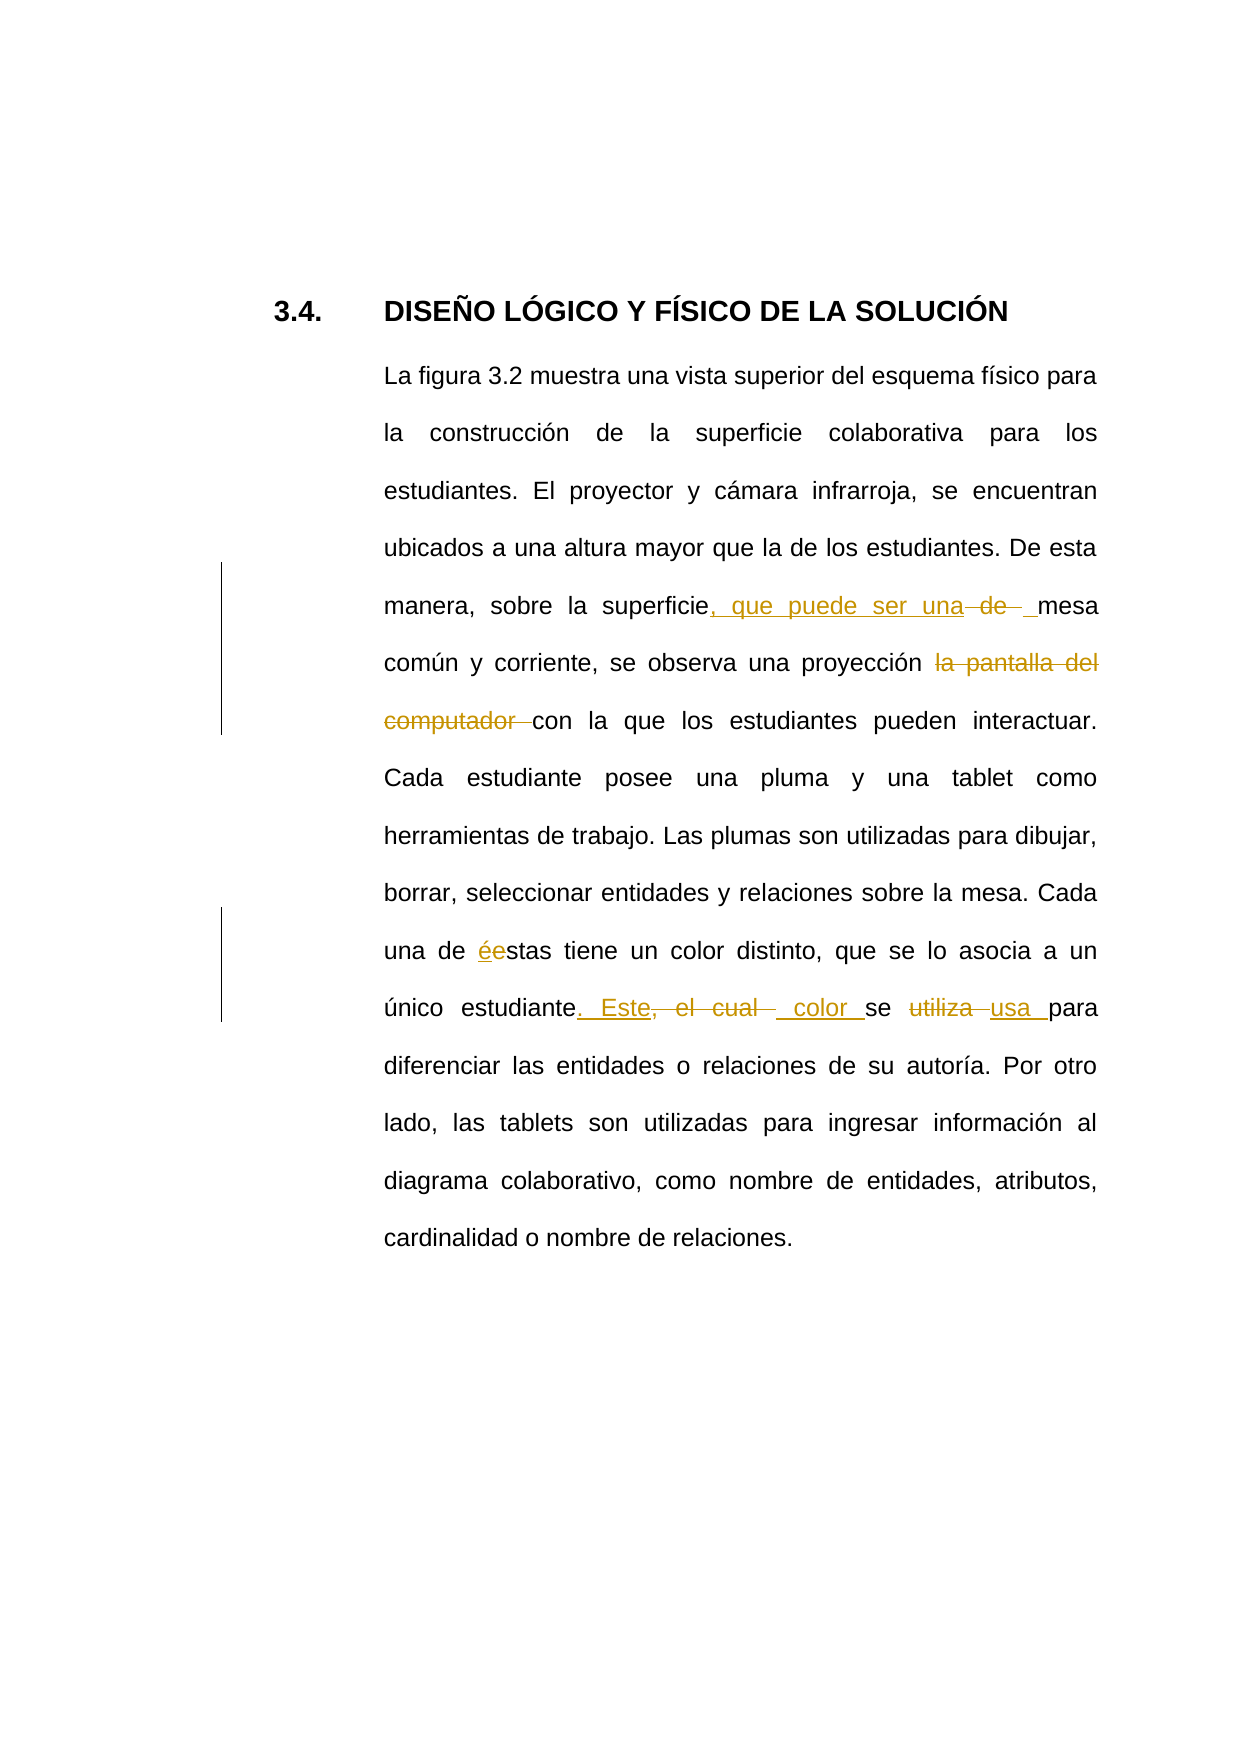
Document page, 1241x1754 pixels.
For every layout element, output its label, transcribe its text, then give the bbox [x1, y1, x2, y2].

text DISEÑO LÓGICO Y FÍSICO DE LA SOLUCIÓN [274, 294, 1098, 327]
text La figura 3.2 muestra una vista superior del esquema físico para la construcción de la superficie colaborativa para los estudiantes. El proyector y cámara infrarroja, se encuentran ubicados a una altura mayor que la de los estudiantes. De esta manera, sobre la superficiemesa común y corriente, se observa una proyección con la que los estudiantes pueden interactuar. Cada estudiante posee una pluma y una tablet como herramientas de trabajo. Las plumas son utilizadas para dibujar, borrar, seleccionar entidades y relaciones sobre la mesa. Cada una de stas tiene un color distinto, que se lo asocia a un único estudiantese para diferenciar las entidades o relaciones de su autoría. Por otro lado, las tablets son utilizadas para ingresar información al diagrama colaborativo, como nombre de entidades, atributos, cardinalidad o nombre de relaciones. [384, 361, 1098, 1252]
